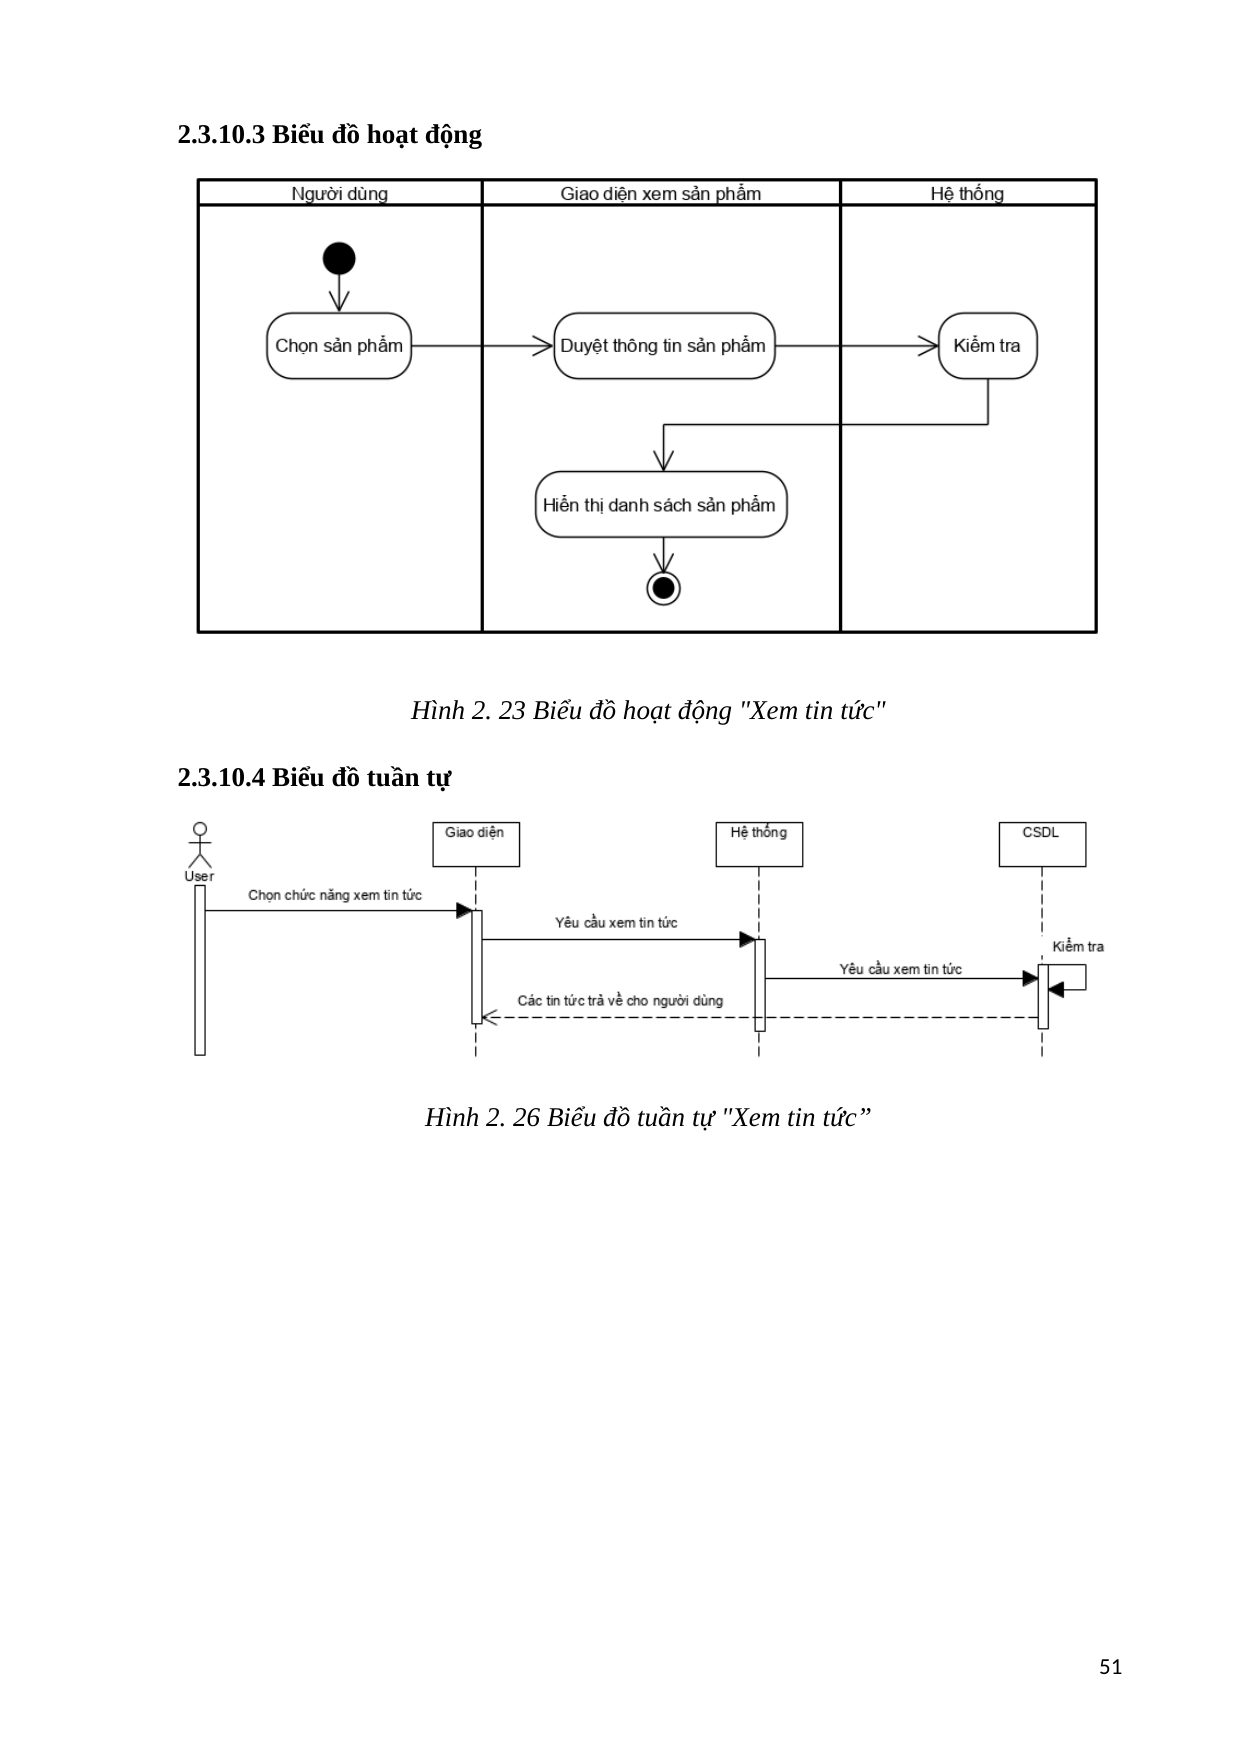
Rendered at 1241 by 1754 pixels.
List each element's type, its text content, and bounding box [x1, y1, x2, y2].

subtitle 2.3.10.4 Biểu đồ tuần tự [177, 761, 1122, 792]
text Hình 2. 26 Biểu đồ tuần tự "Xem tin tức” [177, 1101, 1122, 1132]
picture [177, 164, 1123, 659]
subtitle 2.3.10.3 Biểu đồ hoạt động [177, 118, 1122, 149]
picture [177, 808, 1123, 1066]
text Hình 2. 23 Biểu đồ hoạt động "Xem tin tức" [177, 694, 1122, 725]
